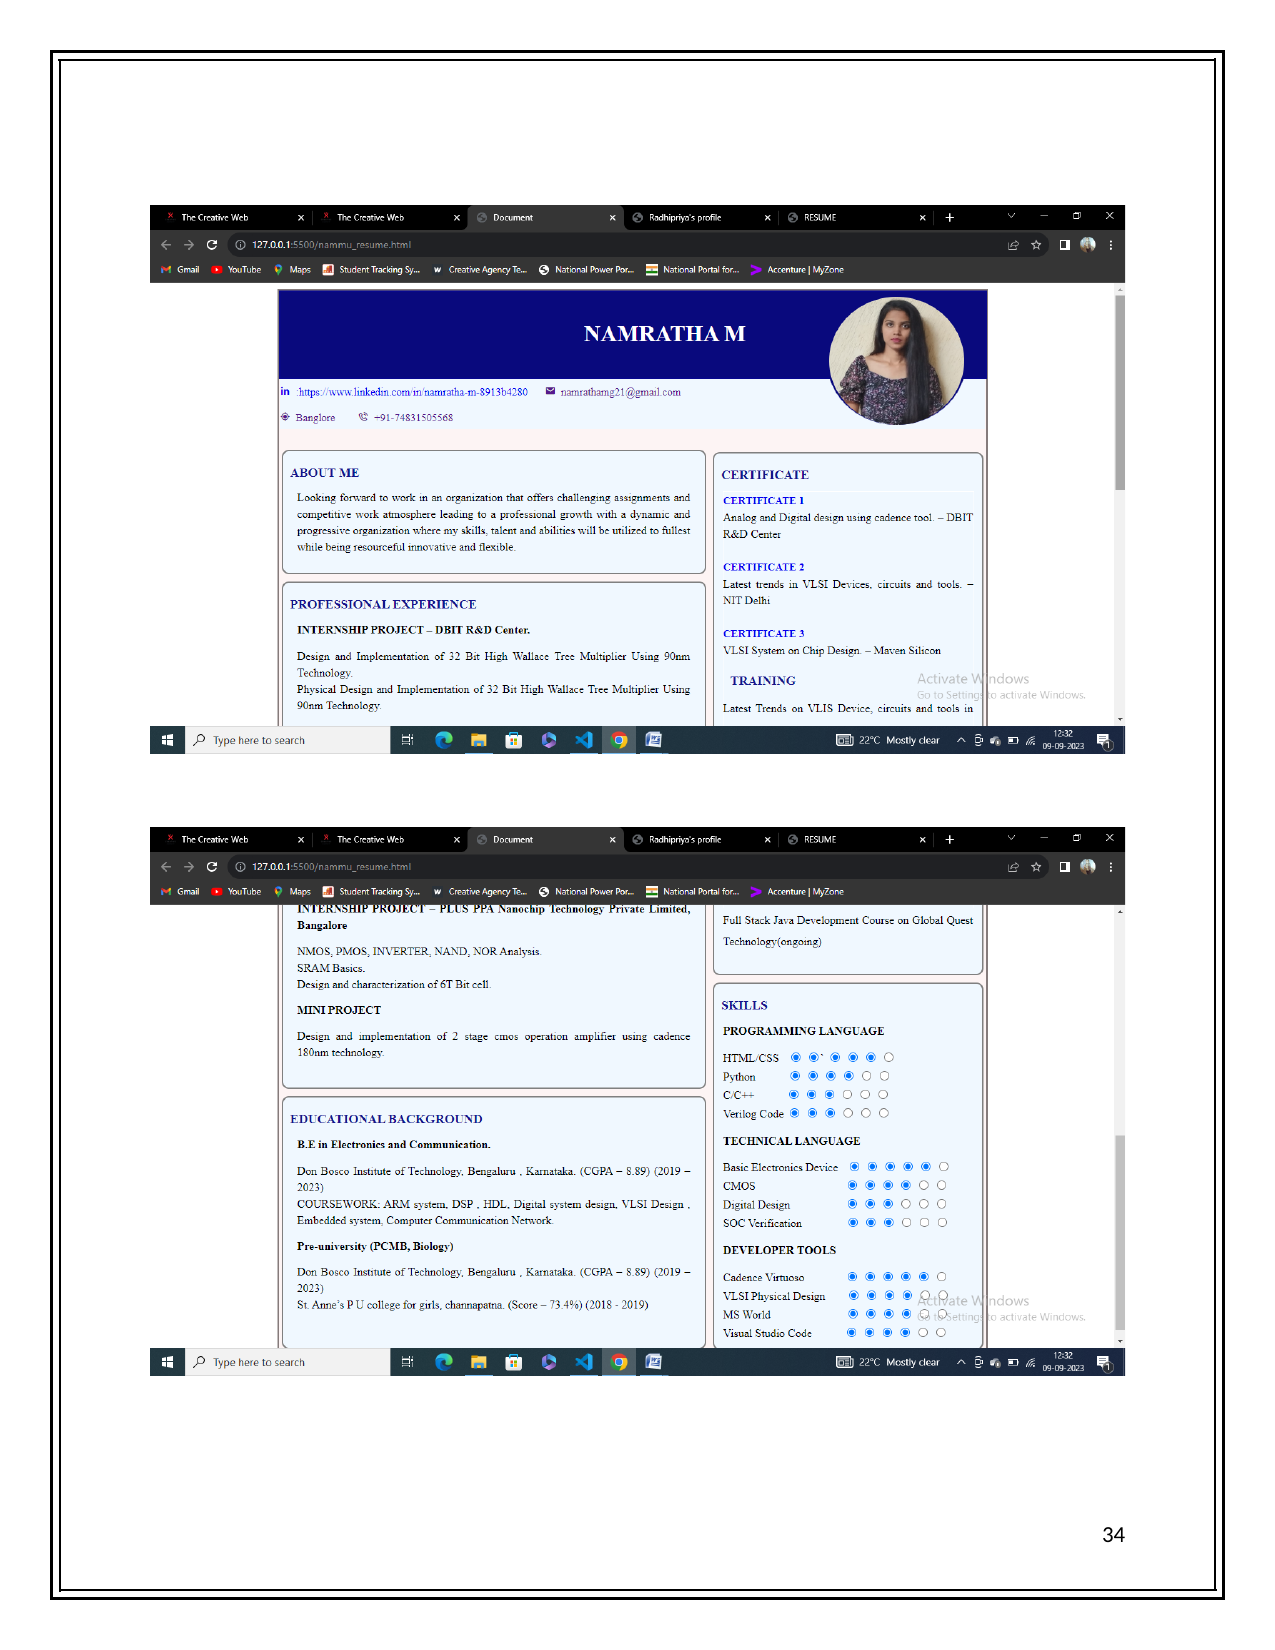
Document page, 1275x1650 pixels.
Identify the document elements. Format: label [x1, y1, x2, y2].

picture [150, 205, 1125, 754]
picture [150, 827, 1125, 1376]
